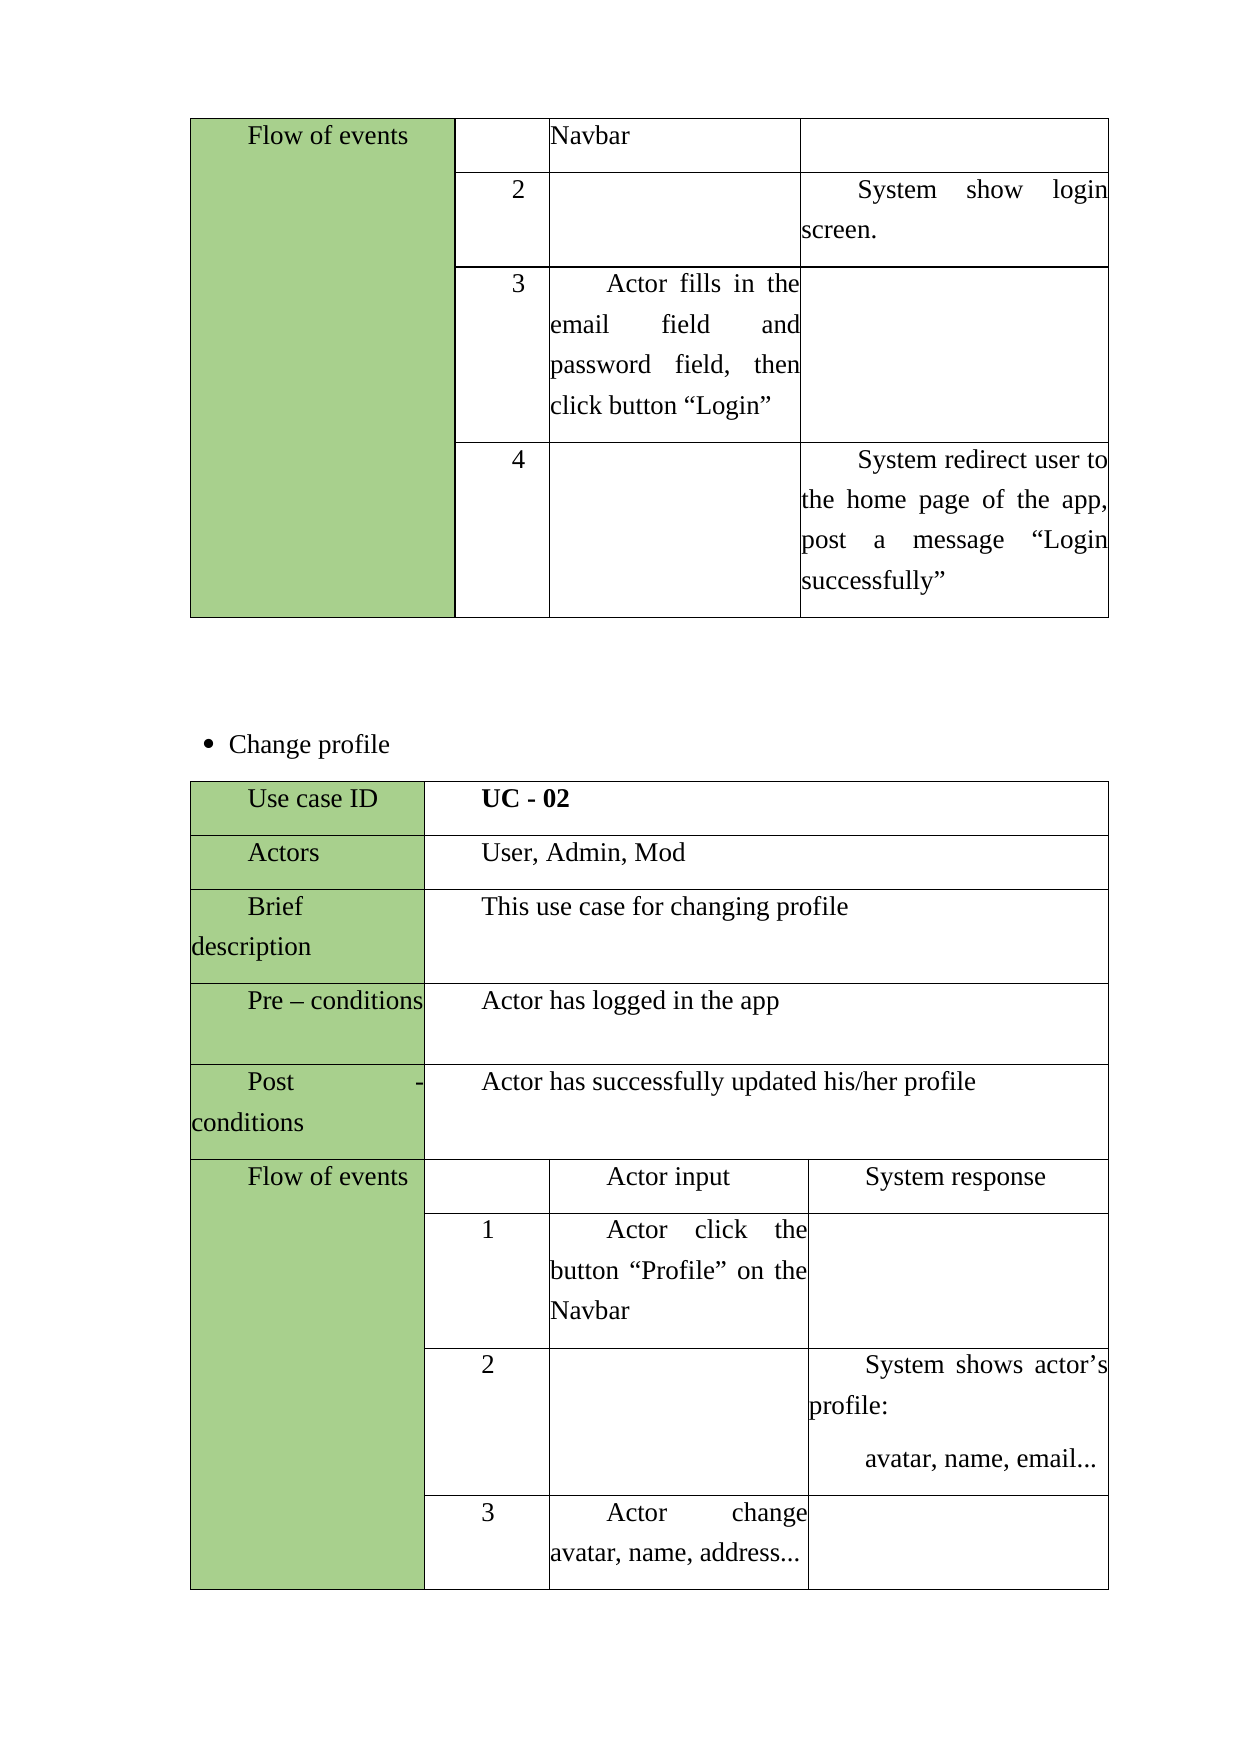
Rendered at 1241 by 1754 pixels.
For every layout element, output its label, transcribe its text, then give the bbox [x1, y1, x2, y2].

table_cell Actor change avatar, name, address... [550, 1496, 808, 1589]
table_cell 3 [425, 1496, 549, 1589]
table_cell System show login screen. [801, 173, 1108, 266]
table_cell User, Admin, Mod [425, 836, 1108, 889]
table_cell Actor input [550, 1160, 808, 1213]
table_cell System shows actor’s profile: avatar, name, email... [809, 1349, 1108, 1495]
table_cell 3 [456, 268, 549, 442]
table_cell Brief description [191, 890, 424, 983]
table_cell Post - conditions [191, 1065, 424, 1159]
table_cell Flow of events [191, 1160, 424, 1589]
table_cell Actor has logged in the app [425, 984, 1108, 1064]
table_cell [550, 173, 800, 266]
table_cell 2 [456, 173, 549, 266]
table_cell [550, 119, 800, 172]
table_cell 1 [456, 119, 549, 172]
table_cell [809, 1496, 1108, 1589]
table_cell Actor has successfully updated his/her profile [425, 1065, 1108, 1159]
table_header Use case ID [191, 782, 424, 835]
table_cell [809, 1214, 1108, 1347]
table_cell Actors [191, 836, 424, 889]
table_cell [801, 119, 1108, 172]
table_cell 2 [425, 1349, 549, 1495]
table_cell [425, 1160, 549, 1213]
table_cell [550, 443, 800, 617]
list Change profile [148, 728, 1152, 759]
table_cell [801, 268, 1108, 442]
table_cell System response [809, 1160, 1108, 1213]
table_cell Actor fills in the email field and password field, then click button “Login” [550, 268, 800, 442]
table_cell System redirect user to the home page of the app, post a message “Login successfully” [801, 443, 1108, 617]
table_cell 1 [425, 1214, 549, 1347]
table_cell 4 [456, 443, 549, 617]
table_cell Actor click the button “Profile” on the Navbar [550, 1214, 808, 1347]
table_cell This use case for changing profile [425, 890, 1108, 983]
table_header UC - 02 [425, 782, 1108, 835]
table_cell Pre – conditions [191, 984, 424, 1064]
table_cell [550, 1349, 808, 1495]
